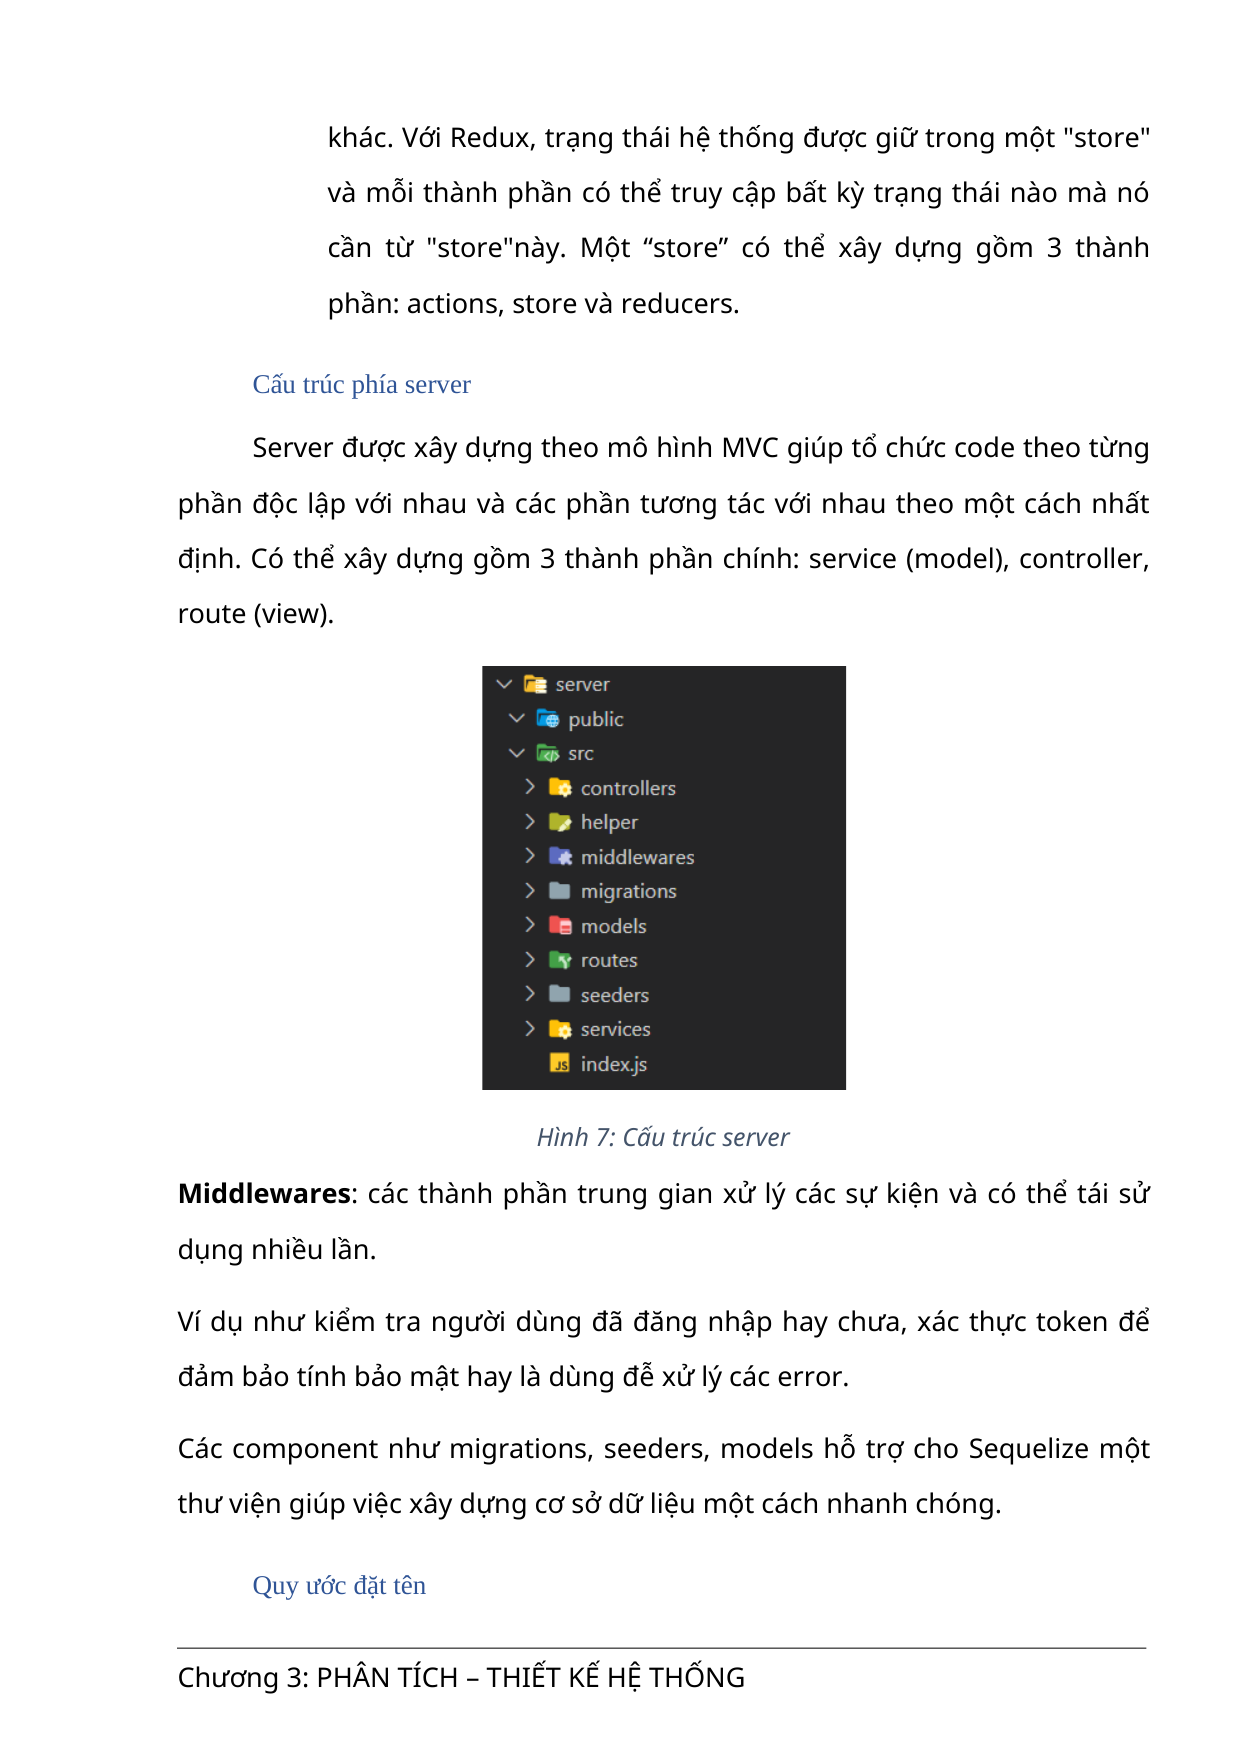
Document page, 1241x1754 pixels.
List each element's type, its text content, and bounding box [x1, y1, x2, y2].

text Ví dụ như kiểm tra người dùng đã đăng nhập hay chưa, xác thực token để đảm bảo tính bảo mật hay là dùng đễ xử lý các error. [177, 1302, 1152, 1394]
subtitle Cấu trúc phía server [252, 368, 1152, 400]
subtitle Quy ước đặt tên [252, 1569, 1152, 1600]
text Server được xây dựng theo mô hình MVC giúp tổ chức code theo từng phần độc lập với nhau và các phần tương tác với nhau theo một cách nhất định. Có thể xây dựng gồm 3 thành phần chính: service (model), controller, route (view). [177, 429, 1152, 632]
text Các component như migrations, seeders, models hỗ trợ cho Sequelize một thư viện giúp việc xây dựng cơ sở dữ liệu một cách nhanh chóng. [177, 1429, 1152, 1522]
picture [482, 666, 847, 1090]
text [327, 118, 1152, 321]
text Middlewares: các thành phần trung gian xử lý các sự kiện và có thể tái sử dụng nhiều lần. [177, 1175, 1152, 1267]
